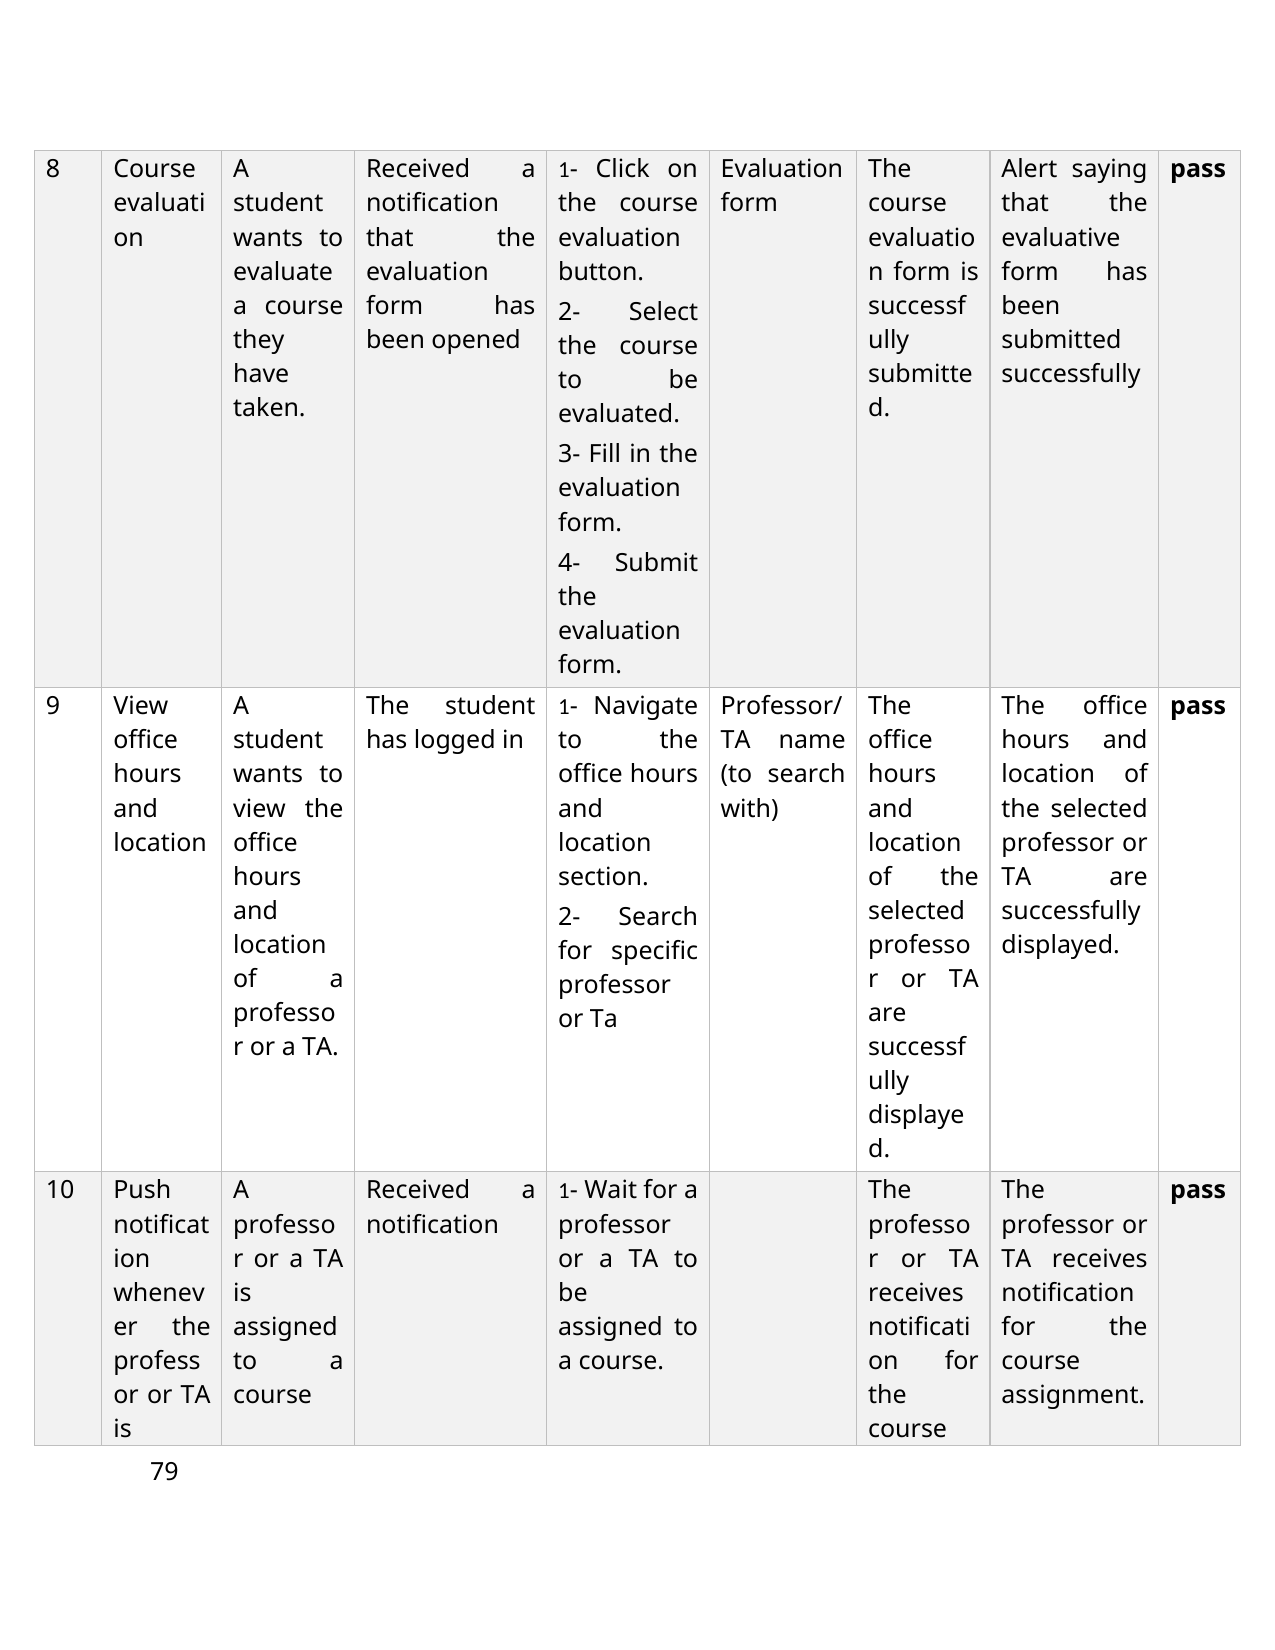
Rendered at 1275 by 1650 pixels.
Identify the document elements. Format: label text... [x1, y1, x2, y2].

table_cell 9 [35, 688, 101, 1171]
table_cell Alert saying that the evaluative form has been submitted successfully [991, 151, 1158, 687]
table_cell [547, 1172, 709, 1445]
table_cell The office hours and location of the selected professor or TA are successfully displayed. [857, 688, 989, 1171]
table_cell Course evaluation [102, 151, 221, 687]
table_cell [222, 1172, 354, 1445]
table_cell View office hours and location [102, 688, 221, 1171]
table_cell 1- Navigate to the office hours and location section. 2- Search for specific professor or Ta [547, 688, 709, 1171]
table_cell A student wants to evaluate a course they have taken. [222, 151, 354, 687]
table_cell A student wants to view the office hours and location of a professor or a TA. [222, 688, 354, 1171]
table_cell pass [1159, 688, 1240, 1171]
table_cell Evaluation form [710, 151, 856, 687]
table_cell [355, 1172, 546, 1445]
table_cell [102, 1172, 221, 1445]
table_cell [857, 1172, 989, 1445]
table_cell Received a notification that the evaluation form has been opened [355, 151, 546, 687]
table_cell pass [1159, 1172, 1240, 1445]
table_cell Professor/TA name (to search with) [710, 688, 856, 1171]
table_cell 8 [35, 151, 101, 687]
table_cell The office hours and location of the selected professor or TA are successfully displayed. [991, 688, 1158, 1171]
table_cell The course evaluation form is successfully submitted. [857, 151, 989, 687]
table_cell pass [1159, 151, 1240, 687]
table_cell [710, 1172, 856, 1445]
table_cell 10 [35, 1172, 101, 1445]
table_cell 1- Click on the course evaluation button. 2- Select the course to be evaluated. 3- Fill in the evaluation form. 4- Submit the evaluation form. [547, 151, 709, 687]
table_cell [991, 1172, 1158, 1445]
table_cell The student has logged in [355, 688, 546, 1171]
